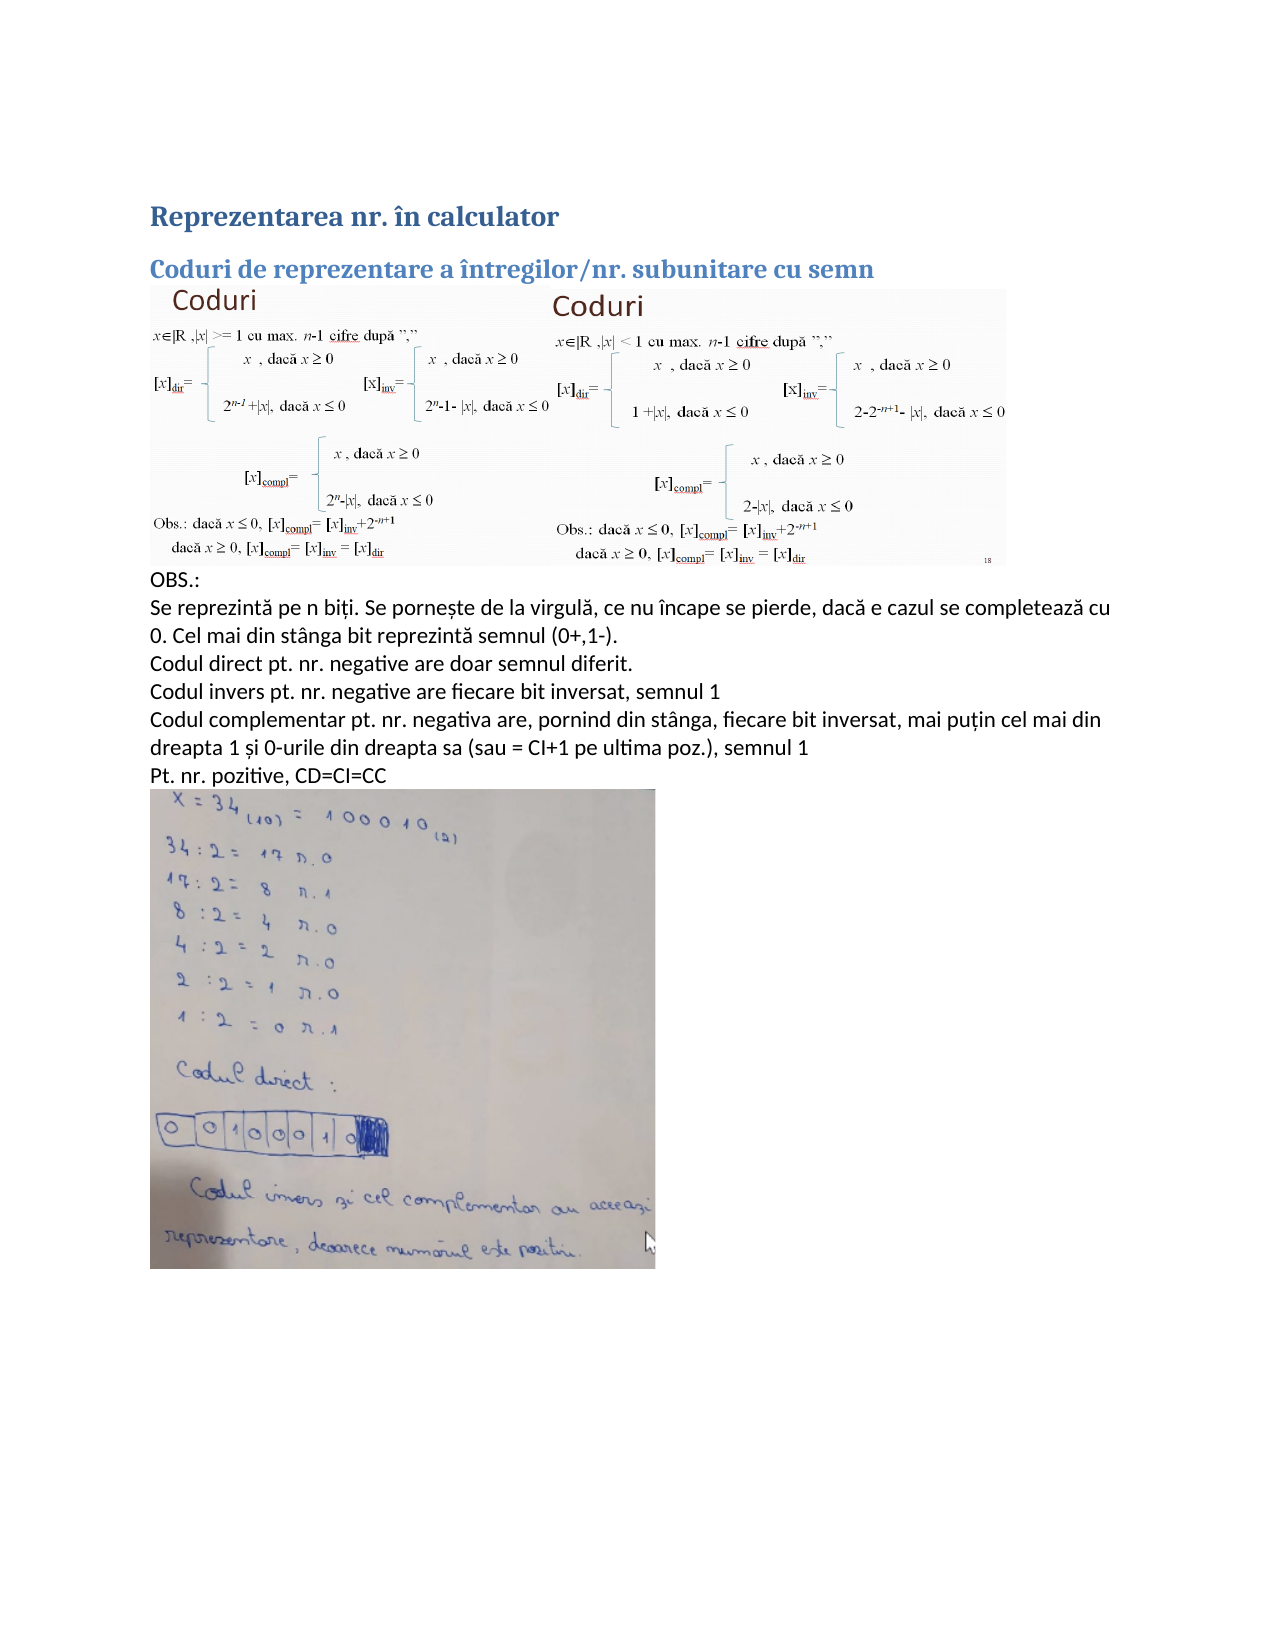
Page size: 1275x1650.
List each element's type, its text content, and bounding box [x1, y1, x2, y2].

text Pt. nr. pozitive, CD=CI=CC [150, 762, 1125, 789]
text OBS.: [150, 565, 1125, 593]
text Codul direct pt. nr. negative are doar semnul diferit. [150, 649, 1125, 677]
subtitle Coduri de reprezentare a întregilor/nr. subunitare cu semn [150, 254, 1125, 286]
text Codul complementar pt. nr. negativa are, pornind din stânga, fiecare bit inversat, mai puțin cel mai din dreapta 1 și 0-urile din dreapta sa (sau = CI+1 pe ultima poz.), semnul 1 [150, 706, 1125, 762]
text Codul invers pt. nr. negative are fiecare bit inversat, semnul 1 [150, 677, 1125, 706]
text Se reprezintă pe n biți. Se pornește de la virgulă, ce nu încape se pierde, dacă e cazul se completează cu 0. Cel mai din stânga bit reprezintă semnul (0+,1-). [150, 593, 1125, 649]
picture [150, 285, 1007, 566]
subtitle Reprezentarea nr. în calculator [150, 200, 1125, 233]
picture [150, 789, 656, 1269]
